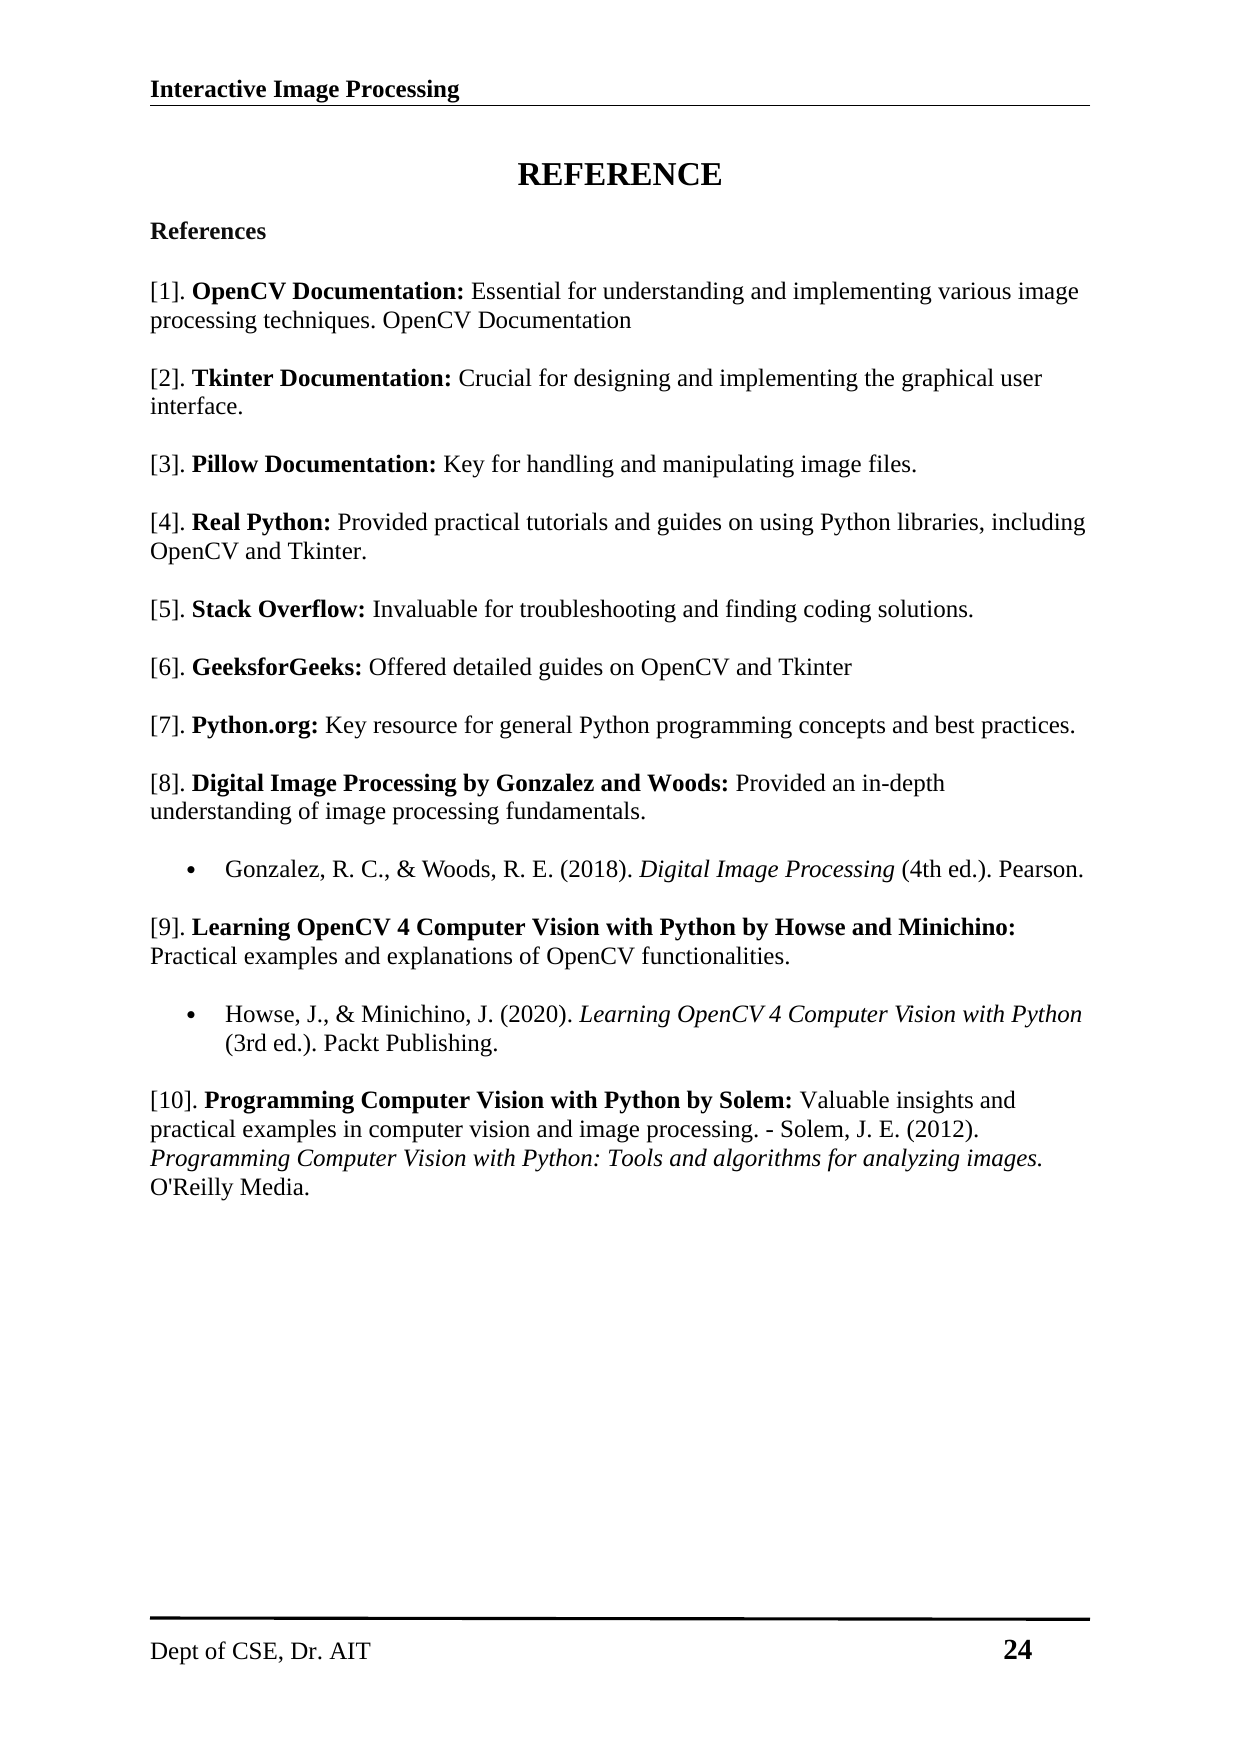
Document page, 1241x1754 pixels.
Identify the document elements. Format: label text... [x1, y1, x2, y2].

text [4]. Real Python: Provided practical tutorials and guides on using Python libraries, including OpenCV and Tkinter. [150, 507, 1090, 565]
text [2]. Tkinter Documentation: Crucial for designing and implementing the graphical user interface. [150, 363, 1090, 420]
list Gonzalez, R. C., & Woods, R. E. (2018). Digital Image Processing (4th ed.). Pearson. [187, 854, 1090, 883]
text [3]. Pillow Documentation: Key for handling and manipulating image files. [150, 449, 1090, 478]
text [6]. GeeksforGeeks: Offered detailed guides on OpenCV and Tkinter [150, 652, 1090, 681]
subtitle REFERENCE [150, 154, 1090, 192]
text [1]. OpenCV Documentation: Essential for understanding and implementing various image processing techniques. OpenCV Documentation [150, 276, 1090, 333]
subtitle References [150, 216, 1090, 244]
text [5]. Stack Overflow: Invaluable for troubleshooting and finding coding solutions. [150, 594, 1090, 623]
text [9]. Learning OpenCV 4 Computer Vision with Python by Howse and Minichino: Practical examples and explanations of OpenCV functionalities. [150, 912, 1090, 970]
list Howse, J., & Minichino, J. (2020). Learning OpenCV 4 Computer Vision with Python (3rd ed.). Packt Publishing. [187, 999, 1090, 1056]
text [10]. Programming Computer Vision with Python by Solem: Valuable insights and practical examples in computer vision and image processing. - Solem, J. E. (2012). Programming Computer Vision with Python: Tools and algorithms for analyzing images. O'Reilly Media. [150, 1086, 1090, 1201]
text [7]. Python.org: Key resource for general Python programming concepts and best practices. [150, 710, 1090, 738]
text [8]. Digital Image Processing by Gonzalez and Woods: Provided an in-depth understanding of image processing fundamentals. [150, 768, 1090, 825]
